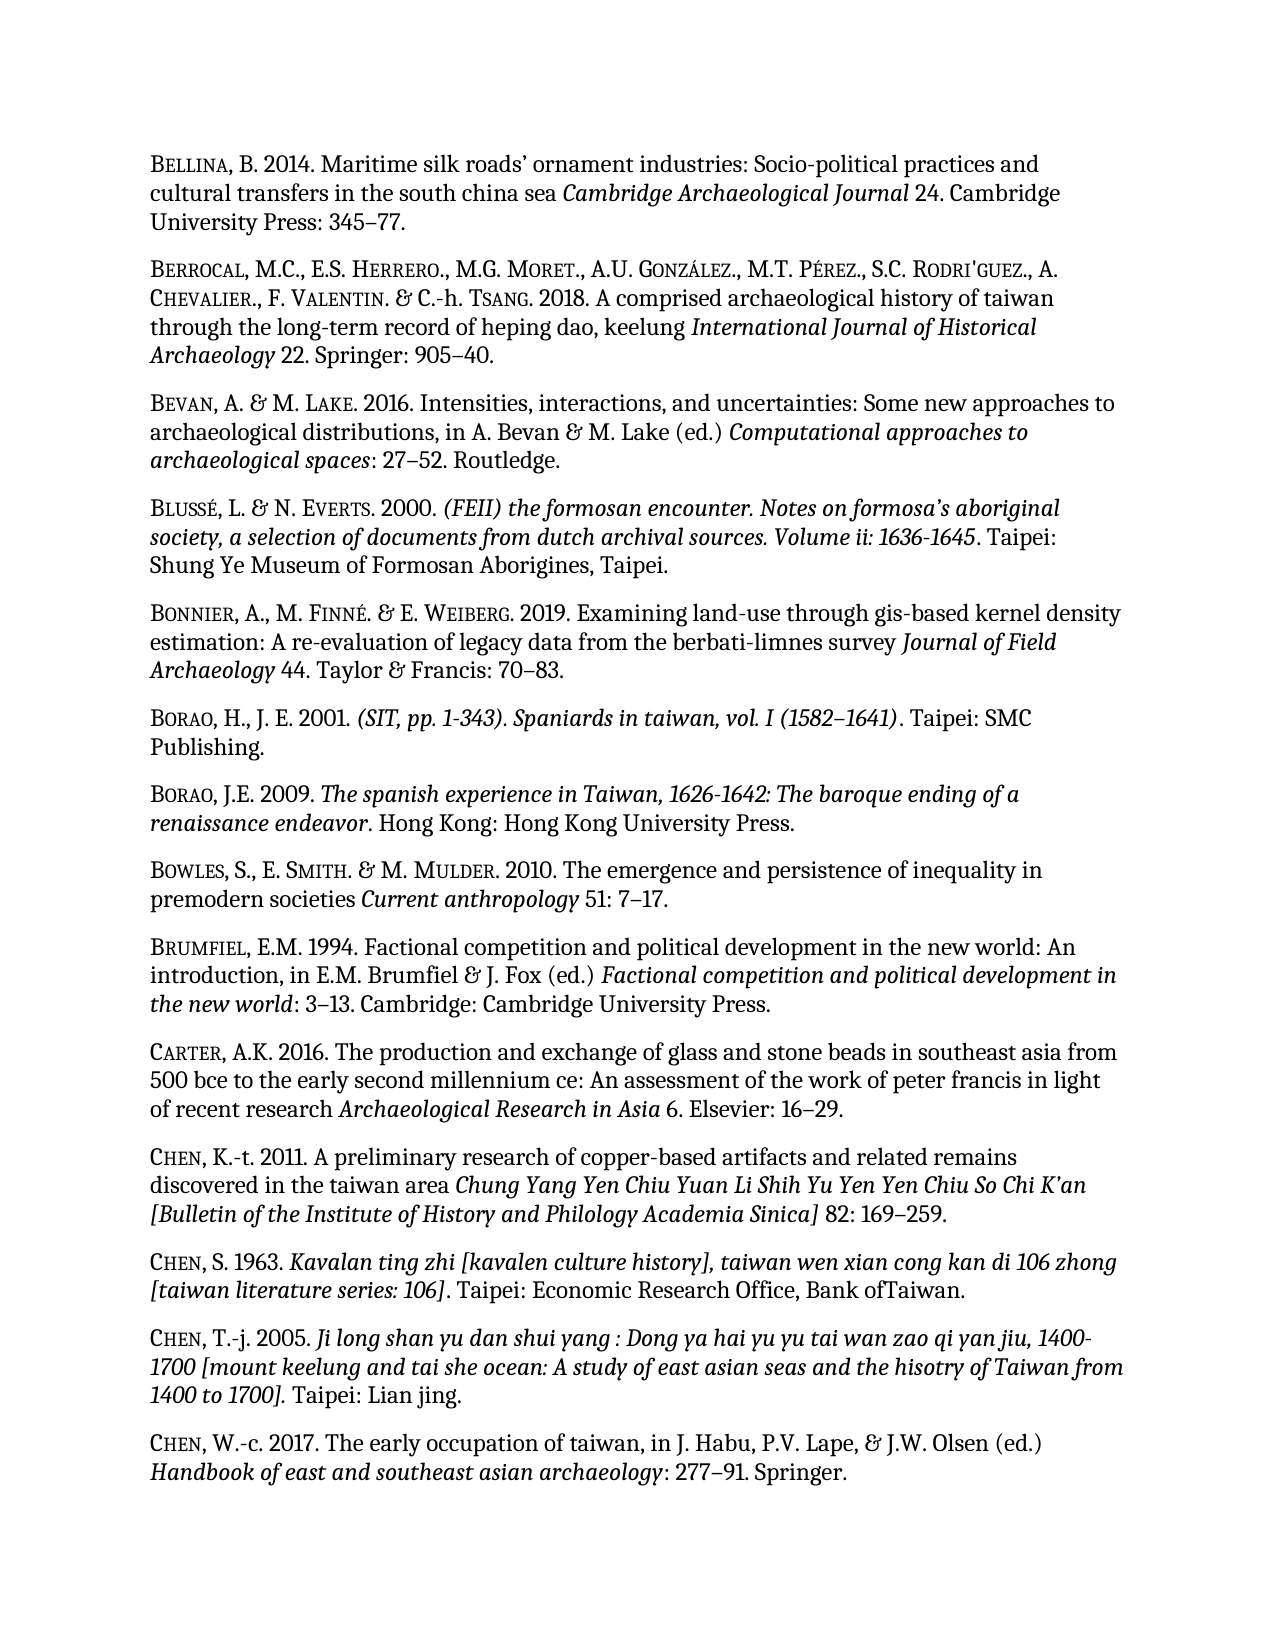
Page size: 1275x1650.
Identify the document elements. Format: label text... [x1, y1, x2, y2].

text Chen, K.-t. 2011. A preliminary research of copper-based artifacts and related remains discovered in the taiwan area Chung Yang Yen Chiu Yuan Li Shih Yu Yen Yen Chiu So Chi K’an [Bulletin of the Institute of History and Philology Academia Sinica] 82: 169–259. [150, 1142, 1125, 1229]
text Chen, S. 1963. Kavalan ting zhi [kavalen culture history], taiwan wen xian cong kan di 106 zhong [taiwan literature series: 106]. Taipei: Economic Research Office, Bank ofTaiwan. [150, 1247, 1125, 1305]
text Borao, J.E. 2009. The spanish experience in Taiwan, 1626-1642: The baroque ending of a renaissance endeavor. Hong Kong: Hong Kong University Press. [150, 780, 1125, 837]
text Borao, H., J. E. 2001. (SIT, pp. 1-343). Spaniards in taiwan, vol. I (1582–1641). Taipei: SMC Publishing. [150, 704, 1125, 761]
text Bevan, A. & M. Lake. 2016. Intensities, interactions, and uncertainties: Some new approaches to archaeological distributions, in A. Bevan & M. Lake (ed.) Computational approaches to archaeological spaces: 27–52. Routledge. [150, 389, 1125, 475]
text Brumfiel, E.M. 1994. Factional competition and political development in the new world: An introduction, in E.M. Brumfiel & J. Fox (ed.) Factional competition and political development in the new world: 3–13. Cambridge: Cambridge University Press. [150, 932, 1125, 1019]
text Chen, W.-c. 2017. The early occupation of taiwan, in J. Habu, P.V. Lape, & J.W. Olsen (ed.) Handbook of east and southeast asian archaeology: 277–91. Springer. [150, 1429, 1125, 1486]
text Bonnier, A., M. Finné. & E. Weiberg. 2019. Examining land-use through gis-based kernel density estimation: A re-evaluation of legacy data from the berbati-limnes survey Journal of Field Archaeology 44. Taylor & Francis: 70–83. [150, 599, 1125, 685]
text Berrocal, M.C., E.S. Herrero., M.G. Moret., A.U. González., M.T. Pérez., S.C. Rodrı'guez., A. Chevalier., F. Valentin. & C.-h. Tsang. 2018. A comprised archaeological history of taiwan through the long-term record of heping dao, keelung International Journal of Historical Archaeology 22. Springer: 905–40. [150, 255, 1125, 370]
text Carter, A.K. 2016. The production and exchange of glass and stone beads in southeast asia from 500 bce to the early second millennium ce: An assessment of the work of peter francis in light of recent research Archaeological Research in Asia 6. Elsevier: 16–29. [150, 1037, 1125, 1124]
text Blussé, L. & N. Everts. 2000. (FEII) the formosan encounter. Notes on formosa’s aboriginal society, a selection of documents from dutch archival sources. Volume ii: 1636-1645. Taipei: Shung Ye Museum of Formosan Aborigines, Taipei. [150, 494, 1125, 580]
text Chen, T.-j. 2005. Ji long shan yu dan shui yang : Dong ya hai yu yu tai wan zao qi yan jiu, 1400-1700 [mount keelung and tai she ocean: A study of east asian seas and the hisotry of Taiwan from 1400 to 1700]. Taipei: Lian jing. [150, 1324, 1125, 1410]
text Bellina, B. 2014. Maritime silk roads’ ornament industries: Socio-political practices and cultural transfers in the south china sea Cambridge Archaeological Journal 24. Cambridge University Press: 345–77. [150, 150, 1125, 236]
text Bowles, S., E. Smith. & M. Mulder. 2010. The emergence and persistence of inequality in premodern societies Current anthropology 51: 7–17. [150, 856, 1125, 914]
